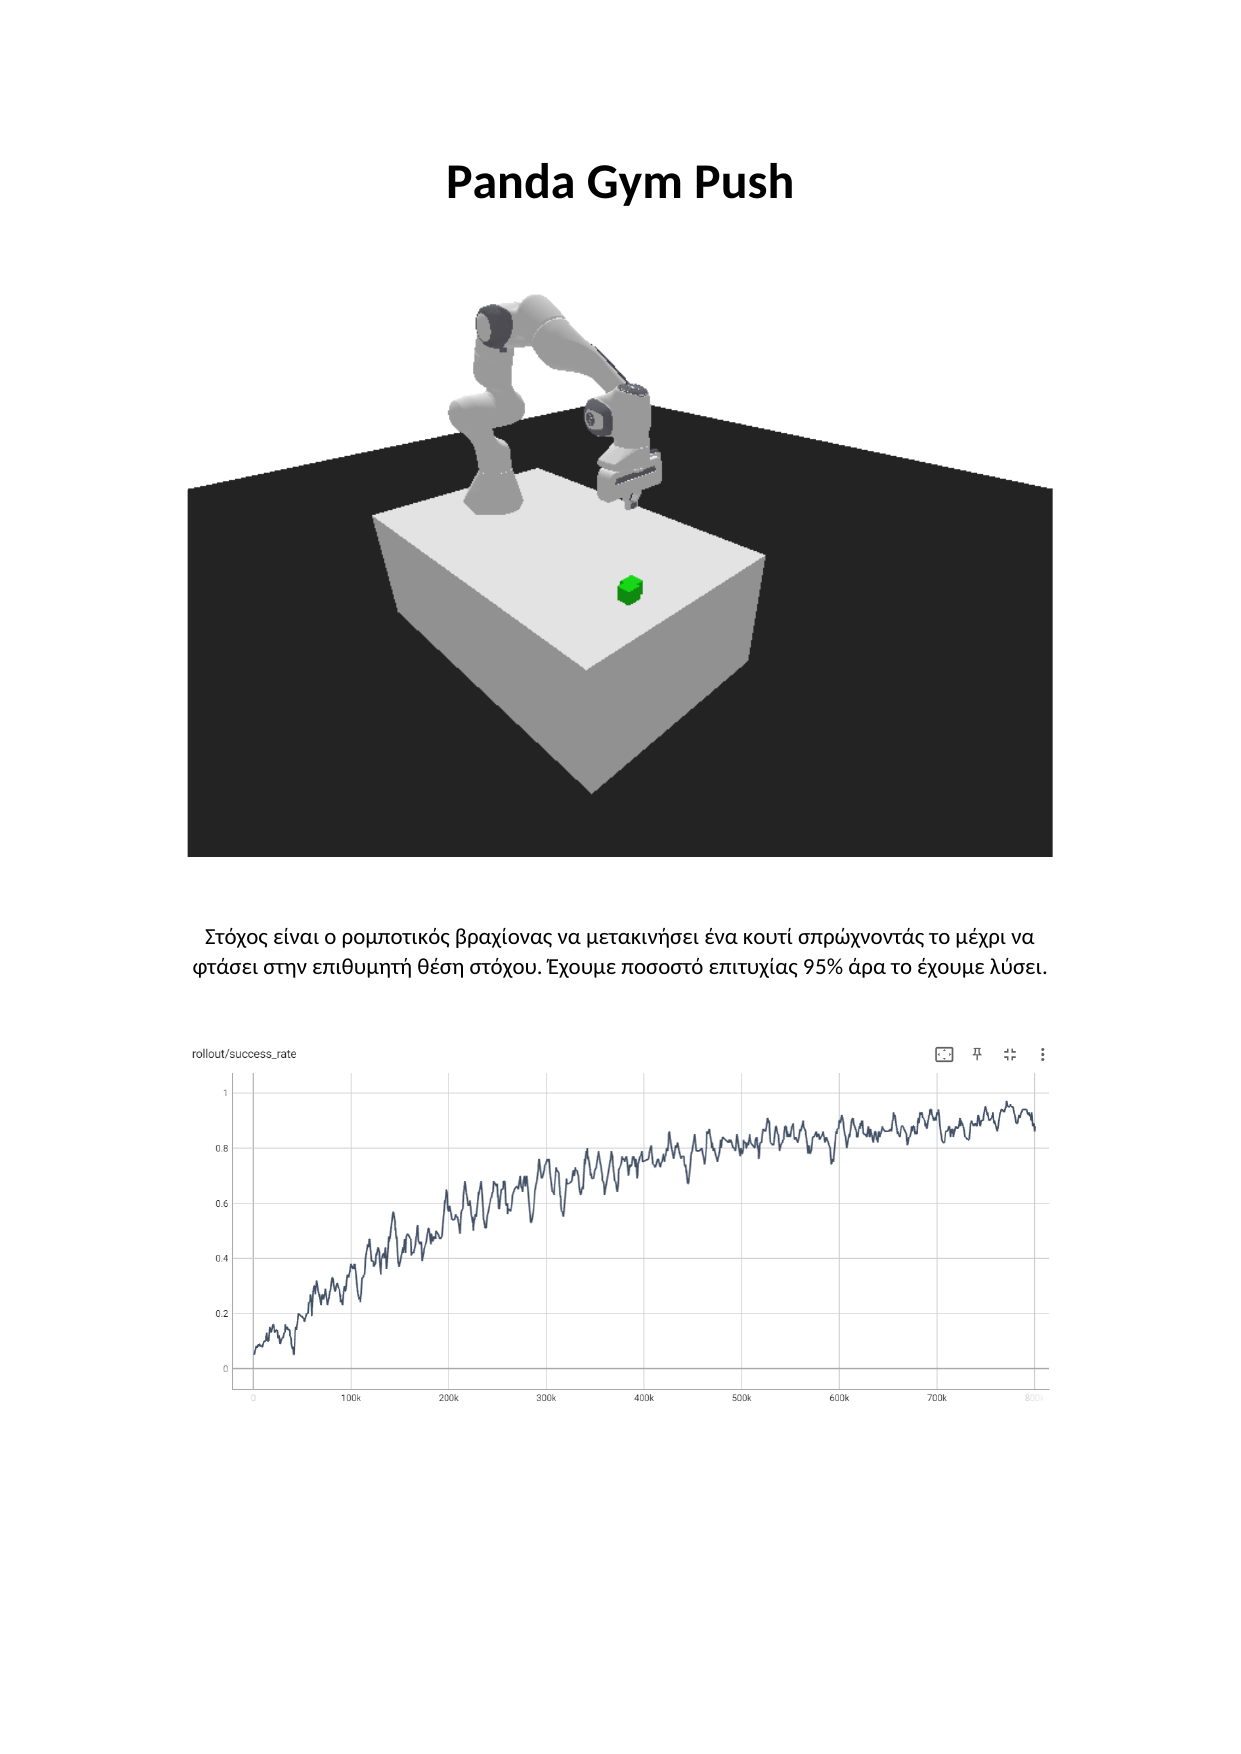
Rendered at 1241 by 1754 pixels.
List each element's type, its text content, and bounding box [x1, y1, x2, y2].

picture [187, 1045, 1053, 1406]
text Panda Gym Push [187, 150, 1053, 211]
picture [187, 279, 1053, 857]
text Στόχος είναι ο ρομποτικός βραχίονας να μετακινήσει ένα κουτί σπρώχνοντάς το μέχρι να φτάσει στην επιθυμητή θέση στόχου. Έχουμε ποσοστό επιτυχίας 95% άρα το έχουμε λύσει. [187, 922, 1053, 980]
